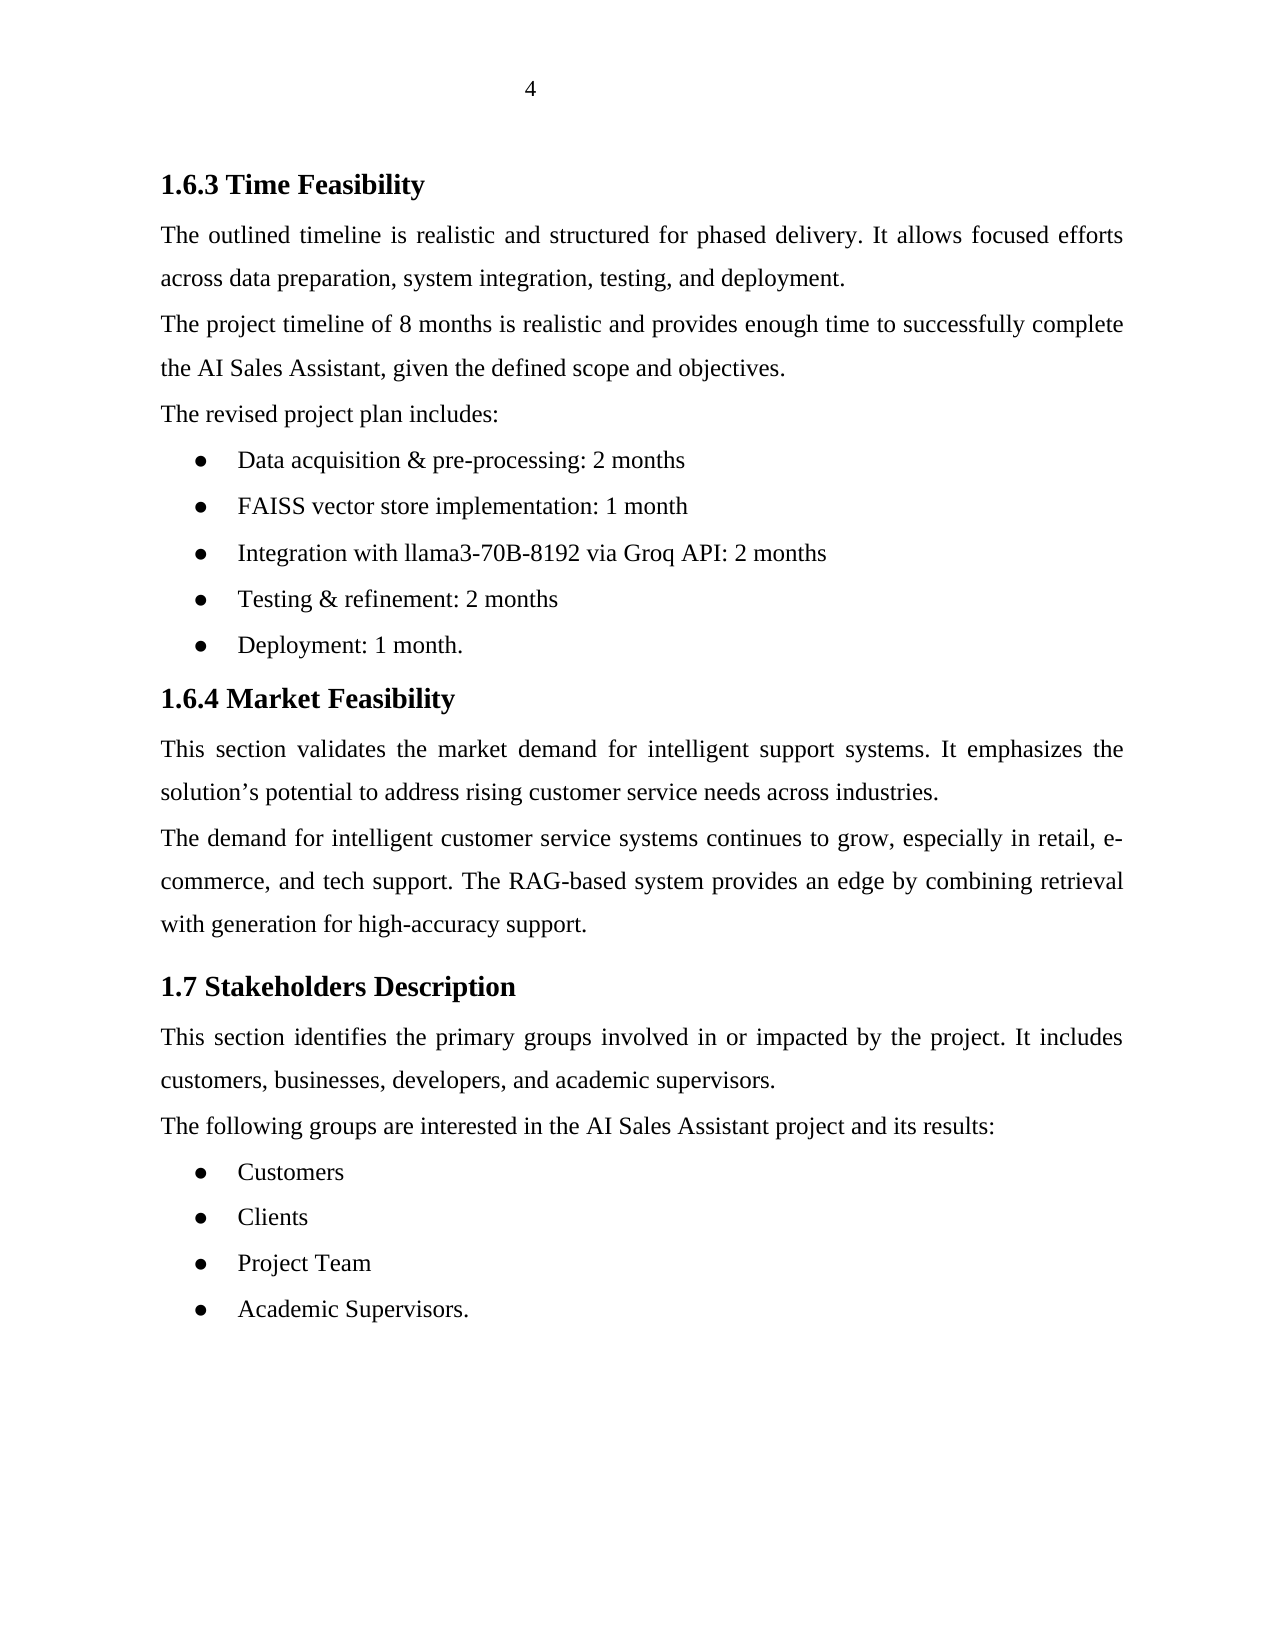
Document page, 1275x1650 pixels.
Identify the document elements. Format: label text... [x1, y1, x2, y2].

text The outlined timeline is realistic and structured for phased delivery. It allows focused efforts across data preparation, system integration, testing, and deployment. [160, 220, 1125, 292]
list Clients [194, 1202, 1125, 1231]
text The following groups are interested in the AI Sales Assistant project and its results: [160, 1111, 1125, 1140]
list Academic Supervisors. [194, 1294, 1125, 1322]
text The demand for intelligent customer service systems continues to grow, especially in retail, e-commerce, and tech support. The RAG-based system provides an edge by combining retrieval with generation for high-accuracy support. [160, 823, 1125, 938]
text The project timeline of 8 months is realistic and provides enough time to successfully complete the AI Sales Assistant, given the defined scope and objectives. [160, 309, 1125, 381]
list FAISS vector store implementation: 1 month [194, 491, 1125, 520]
list Project Team [194, 1248, 1125, 1277]
text This section identifies the primary groups involved in or impacted by the project. It includes customers, businesses, developers, and academic supervisors. [160, 1022, 1125, 1094]
list Integration with llama3-70B-8192 via Groq API: 2 months [194, 538, 1125, 566]
list Data acquisition & pre-processing: 2 months [194, 445, 1125, 474]
subtitle Market Feasibility [160, 681, 1125, 714]
text This section validates the market demand for intelligent support systems. It emphasizes the solution’s potential to address rising customer service needs across industries. [160, 734, 1125, 806]
list Deployment: 1 month. [194, 630, 1125, 659]
subtitle Time Feasibility [160, 167, 1125, 200]
subtitle Stakeholders Description [160, 969, 1125, 1003]
list Customers [194, 1157, 1125, 1186]
list Testing & refinement: 2 months [194, 584, 1125, 613]
text The revised project plan includes: [160, 399, 1125, 428]
